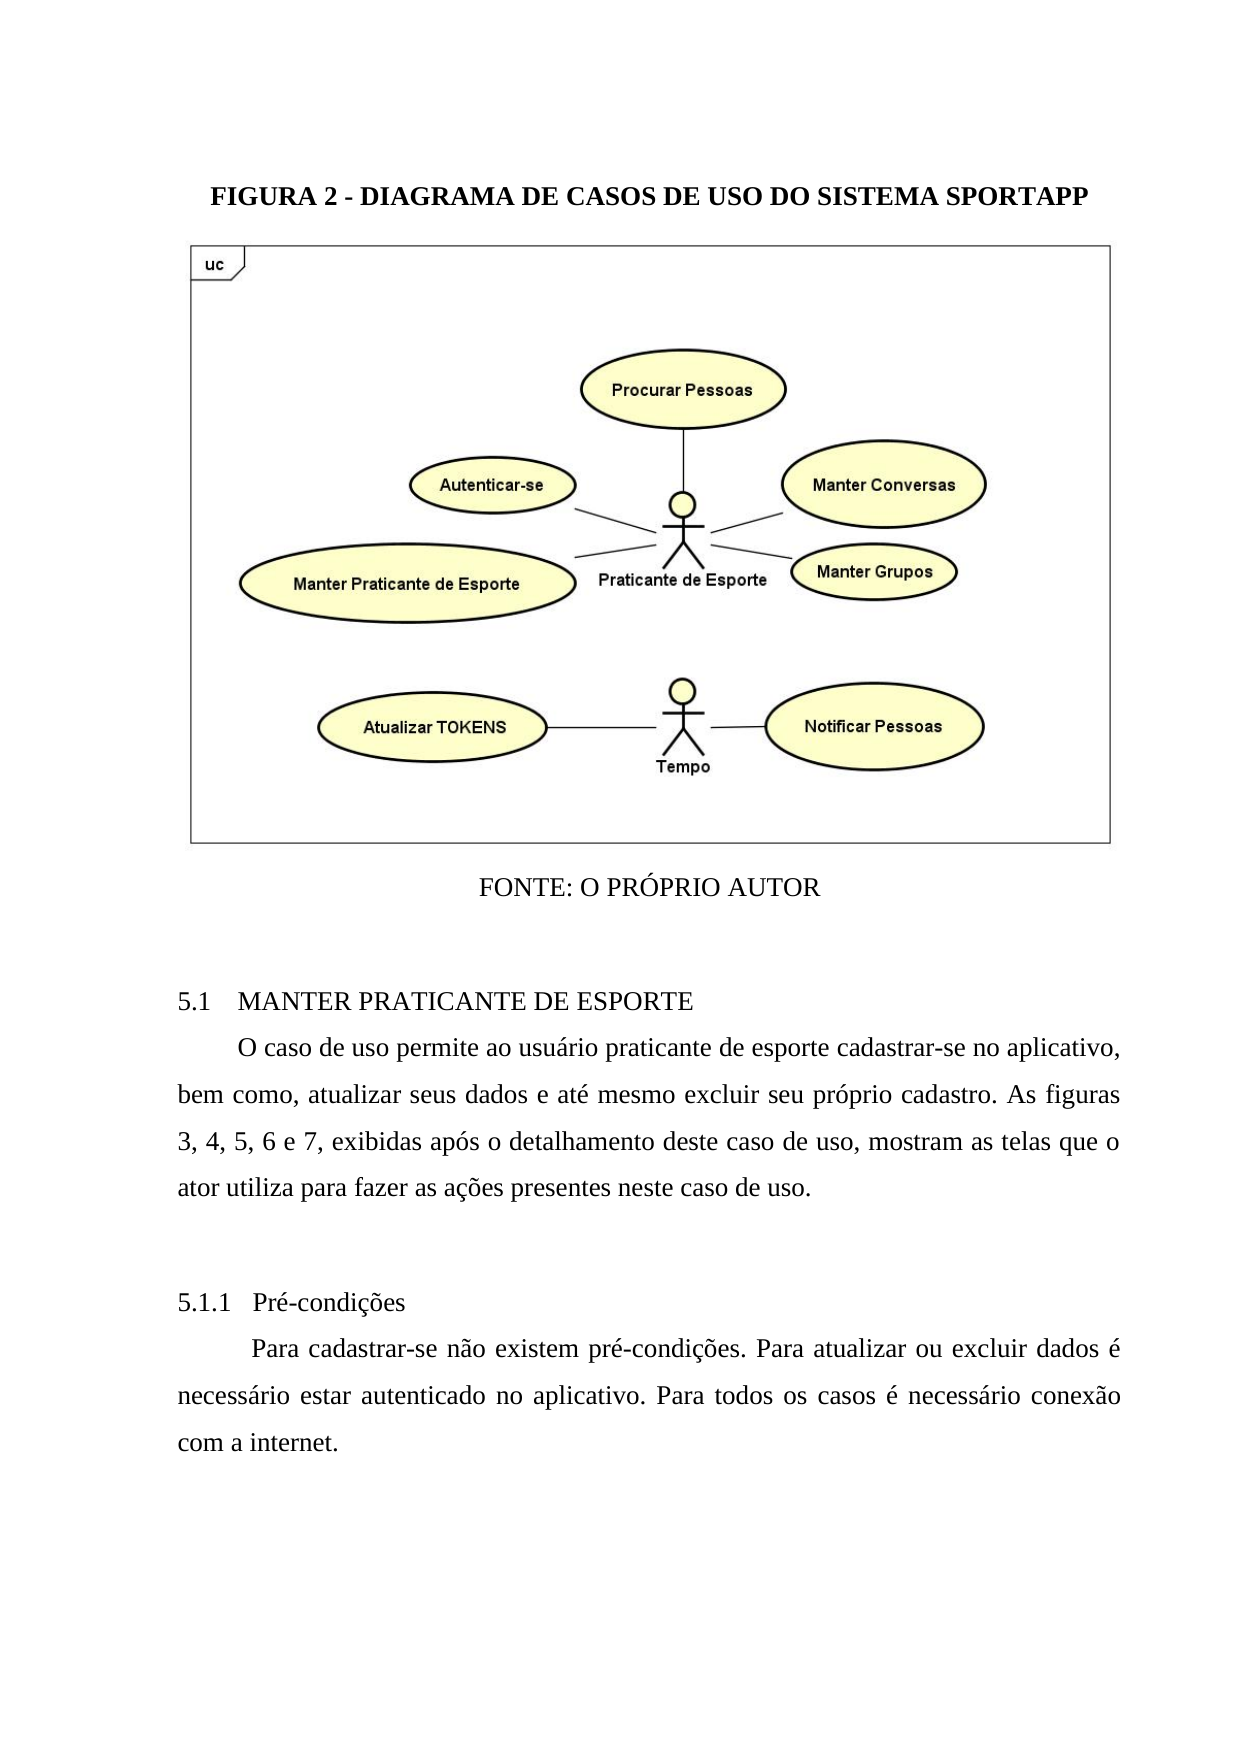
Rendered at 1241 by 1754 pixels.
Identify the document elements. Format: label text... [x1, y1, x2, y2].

text FIGURA 2 - DIAGRAMA DE CASOS DE USO DO SISTEMA SPORTAPP [177, 180, 1122, 212]
subtitle Pré-condições [177, 1286, 1122, 1317]
text Para cadastrar-se não existem pré-condições. Para atualizar ou excluir dados é necessário estar autenticado no aplicativo. Para todos os casos é necessário conexão com a internet. [177, 1332, 1122, 1457]
text FONTE: O PRÓPRIO AUTOR [177, 871, 1122, 902]
text O caso de uso permite ao usuário praticante de esporte cadastrar-se no aplicativo, bem como, atualizar seus dados e até mesmo excluir seu próprio cadastro. As figuras 3, 4, 5, 6 e 7, exibidas após o detalhamento deste caso de uso, mostram as telas que o ator utiliza para fazer as ações presentes neste caso de uso. [177, 1031, 1122, 1203]
picture [177, 232, 1123, 856]
subtitle MANTER PRATICANTE DE ESPORTE [177, 985, 1122, 1016]
